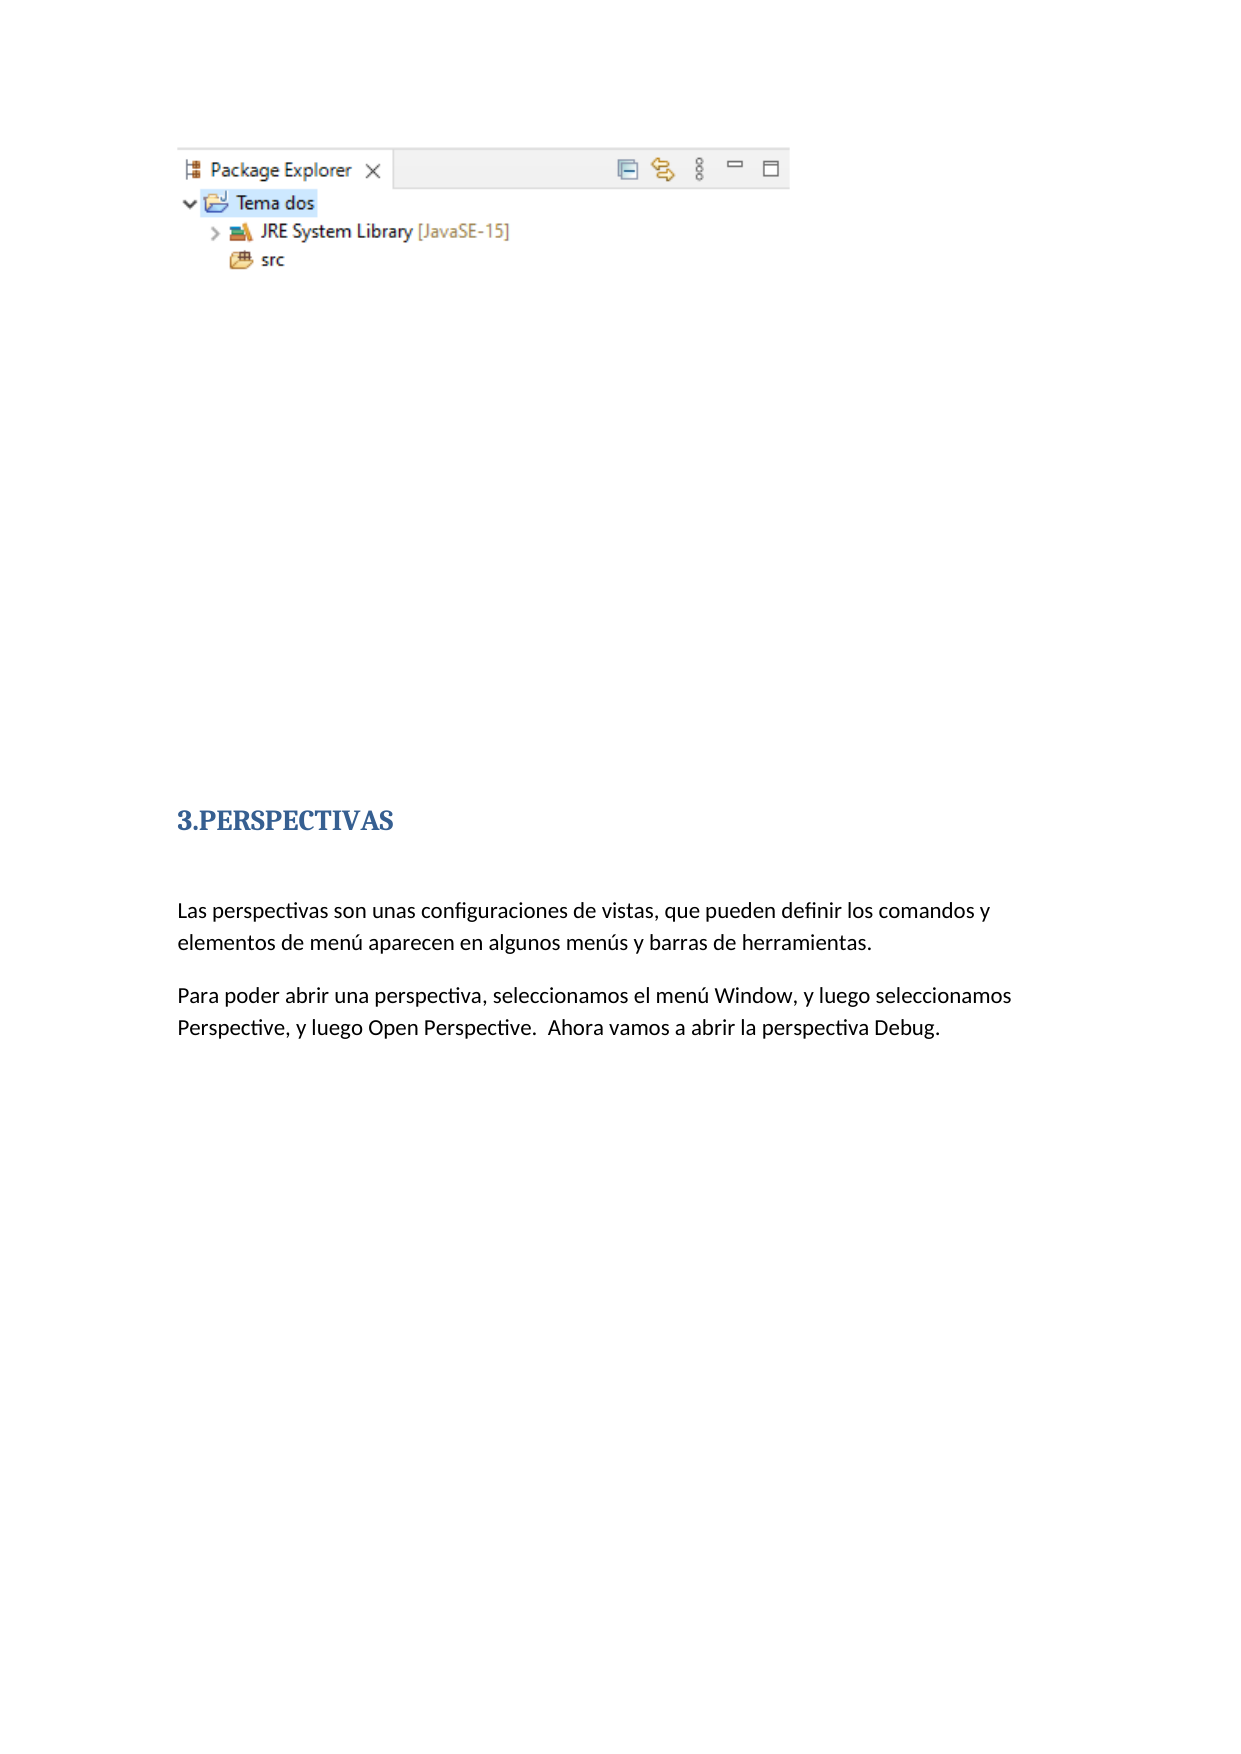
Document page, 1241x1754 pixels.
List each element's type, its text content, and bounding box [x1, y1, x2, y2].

text Las perspectivas son unas configuraciones de vistas, que pueden definir los comandos y elementos de menú aparecen en algunos menús y barras de herramientas. [177, 896, 1063, 956]
subtitle 3.PERSPECTIVAS [177, 804, 1063, 838]
text Para poder abrir una perspectiva, seleccionamos el menú Window, y luego seleccionamos Perspective, y luego Open Perspective. Ahora vamos a abrir la perspectiva Debug. [177, 981, 1063, 1041]
picture [177, 147, 790, 539]
